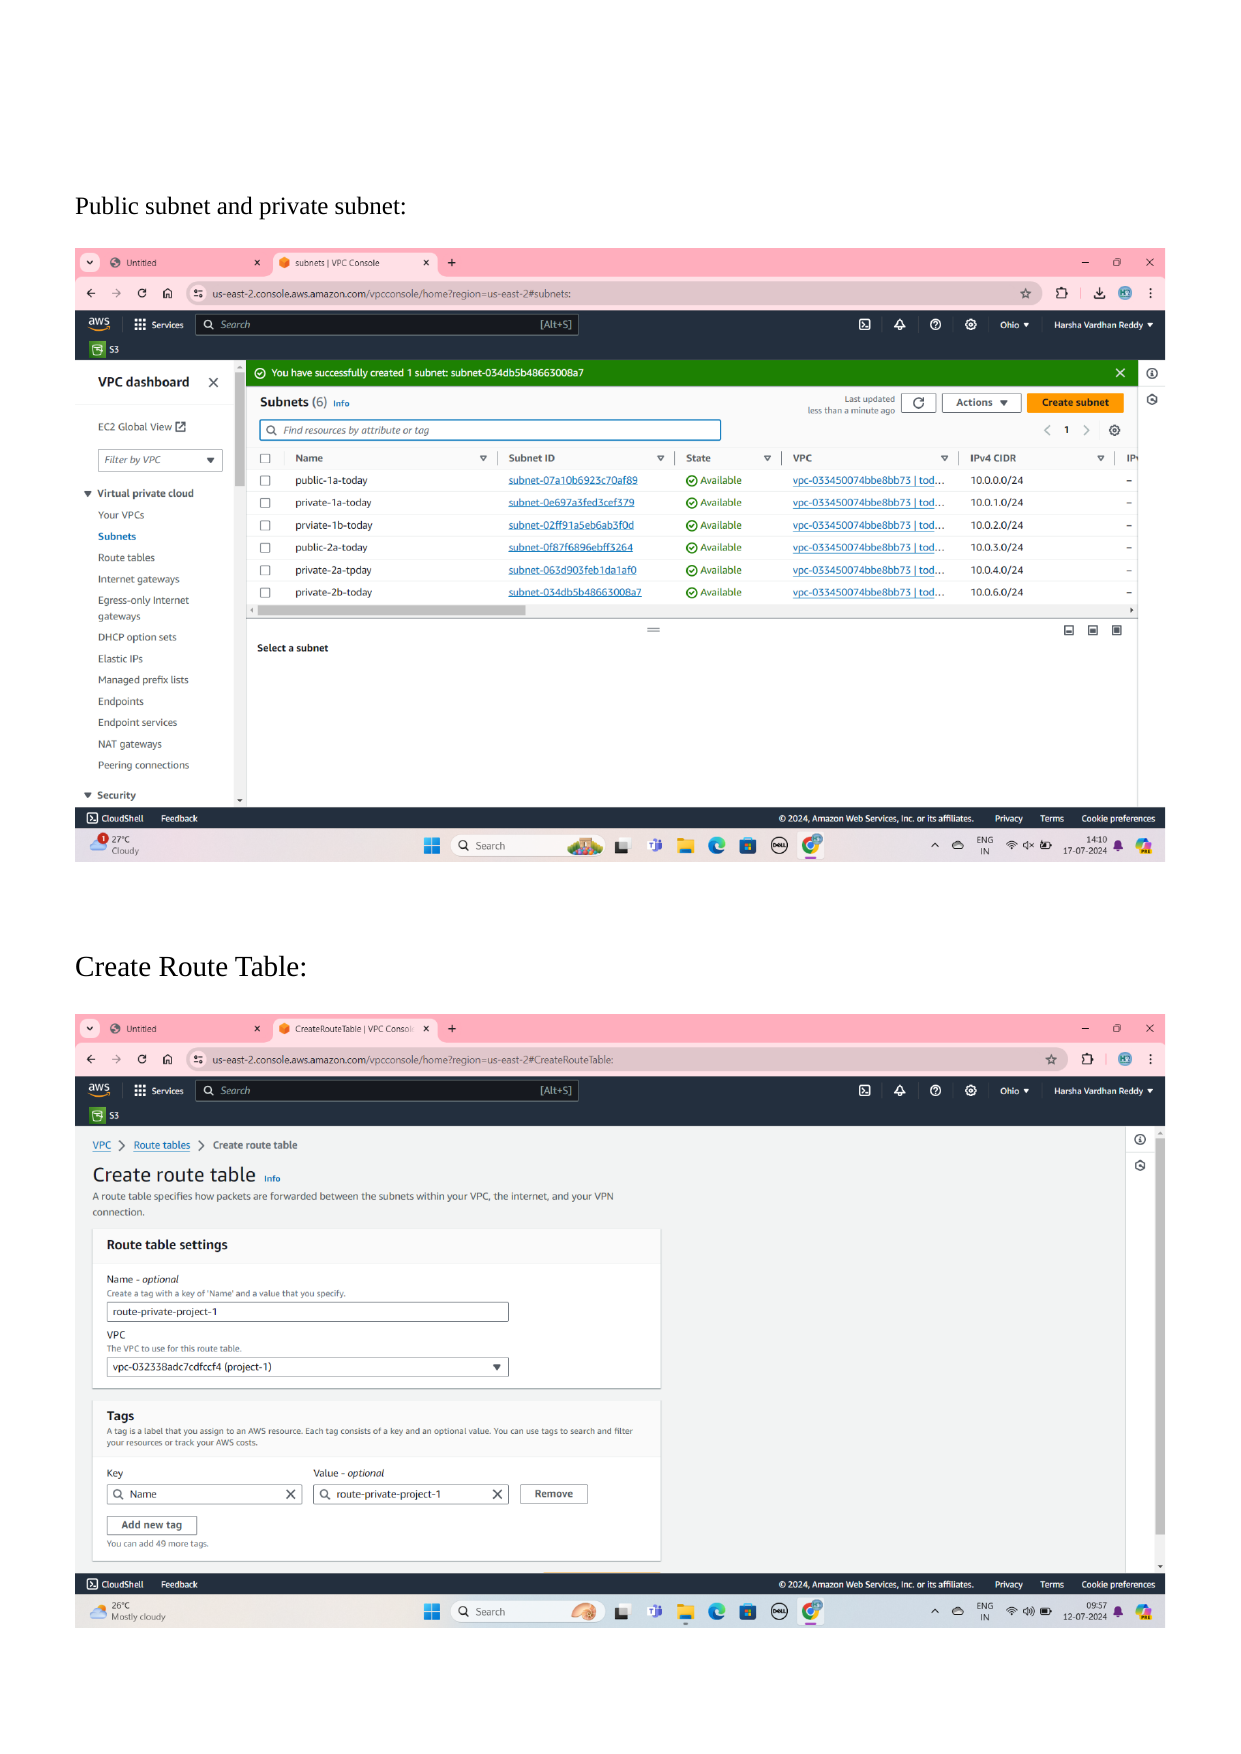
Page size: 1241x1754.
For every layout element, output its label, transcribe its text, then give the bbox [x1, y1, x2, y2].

picture [75, 248, 1166, 862]
text Create Route Table: [75, 949, 1165, 983]
picture [75, 1014, 1166, 1628]
text Public subnet and private subnet: [75, 191, 1165, 219]
